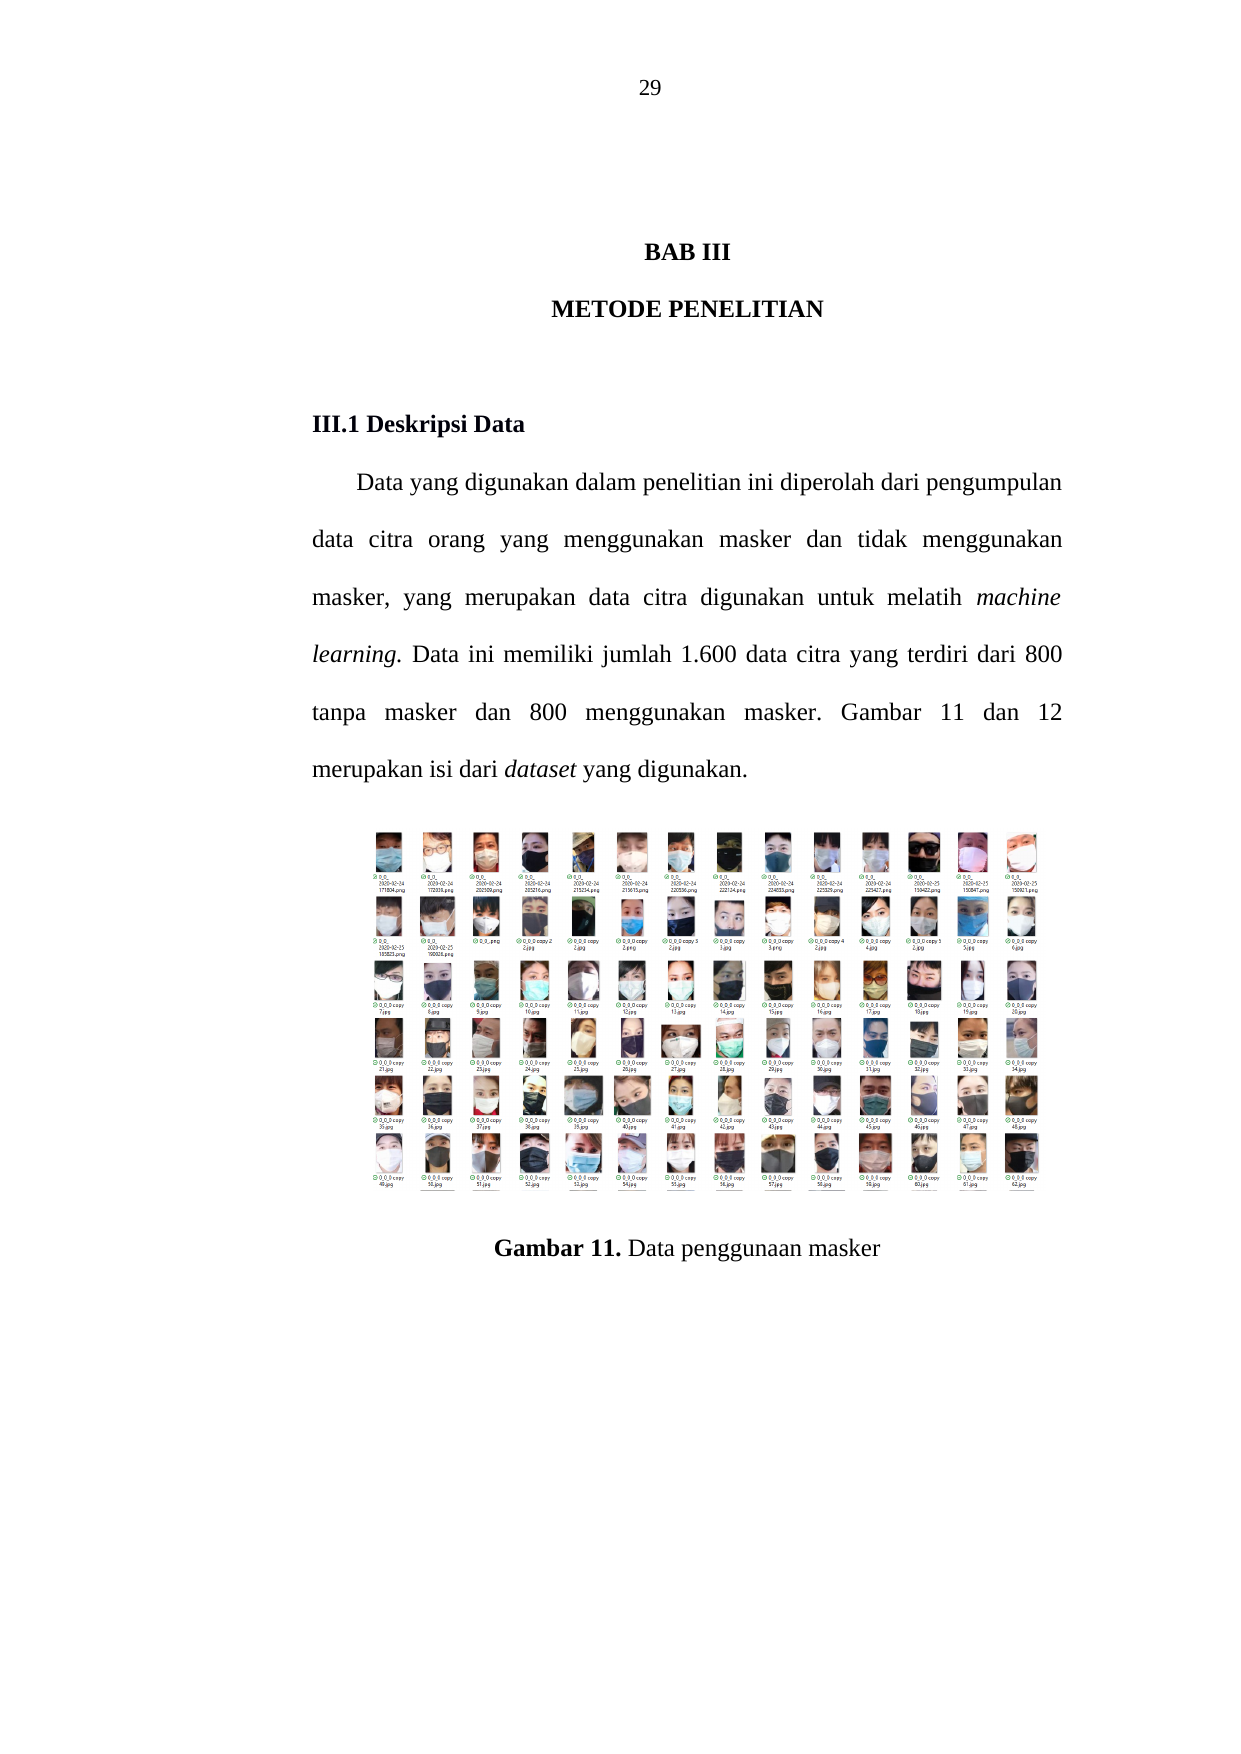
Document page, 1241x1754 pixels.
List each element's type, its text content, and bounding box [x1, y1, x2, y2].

text Gambar 11. Data penggunaan masker [311, 1233, 1063, 1262]
subtitle METODE PENELITIAN [312, 237, 1063, 323]
subtitle Deskripsi Data [312, 409, 1063, 438]
picture [373, 828, 1047, 1191]
text Data yang digunakan dalam penelitian ini diperolah dari pengumpulan data citra orang yang menggunakan masker dan tidak menggunakan masker, yang merupakan data citra digunakan untuk melatih machine learning. Data ini memiliki jumlah 1.600 data citra yang terdiri dari 800 tanpa masker dan 800 menggunakan masker. Gambar 11 dan 12 merupakan isi dari dataset yang digunakan. [312, 467, 1063, 783]
